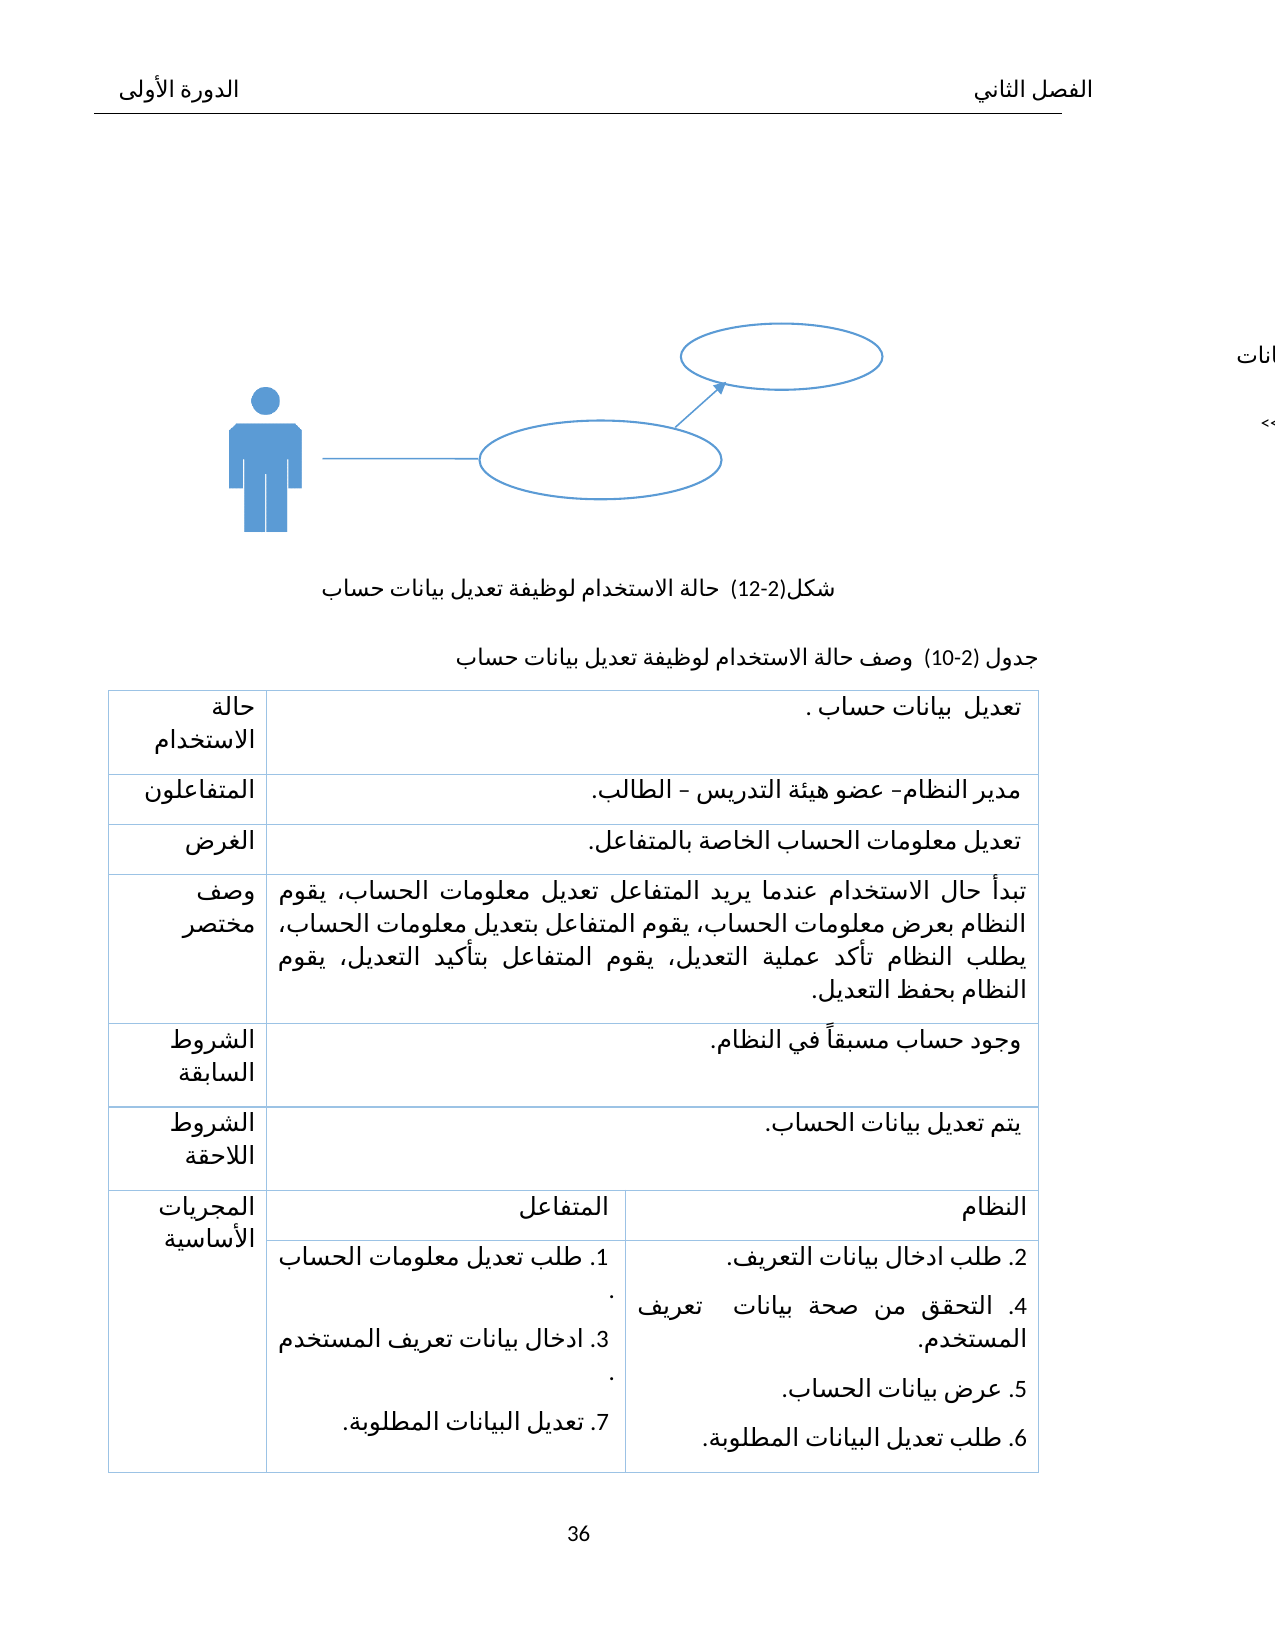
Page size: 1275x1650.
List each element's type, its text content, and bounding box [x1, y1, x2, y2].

text شكل(2-12) حالة الاستخدام لوظيفة تعديل بيانات حساب [118, 574, 1039, 602]
table_cell يتم تعديل بيانات الحساب. [267, 1108, 1038, 1189]
table_cell المتفاعل [267, 1191, 625, 1240]
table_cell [626, 1241, 1038, 1472]
table_header تعديل بيانات حساب . [267, 691, 1038, 773]
table_cell المجريات الأساسية [109, 1191, 266, 1472]
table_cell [267, 1241, 625, 1472]
table_cell وصف مختصر [109, 875, 266, 1023]
table_cell مدير النظام– عضو هيئة التدريس – الطالب. [267, 775, 1038, 824]
table_cell وجود حساب مسبقاً في النظام. [267, 1024, 1038, 1106]
table_cell الغرض [109, 825, 266, 874]
table_cell النظام [626, 1191, 1038, 1240]
table_cell المتفاعلون [109, 775, 266, 824]
table_cell تبدأ حال الاستخدام عندما يريد المتفاعل تعديل معلومات الحساب، يقوم النظام بعرض معلومات الحساب، يقوم المتفاعل بتعديل معلومات الحساب، يطلب النظام تأكد عملية التعديل، يقوم المتفاعل بتأكيد التعديل، يقوم النظام بحفظ التعديل. [267, 875, 1038, 1023]
picture [222, 385, 304, 534]
table_cell الشروط اللاحقة [109, 1108, 266, 1189]
text جدول (2-10) وصف حالة الاستخدام لوظيفة تعديل بيانات حساب [118, 643, 1039, 671]
table_cell تعديل معلومات الحساب الخاصة بالمتفاعل. [267, 825, 1038, 874]
table_cell الشروط السابقة [109, 1024, 266, 1106]
table_header حالة الاستخدام [109, 691, 266, 773]
